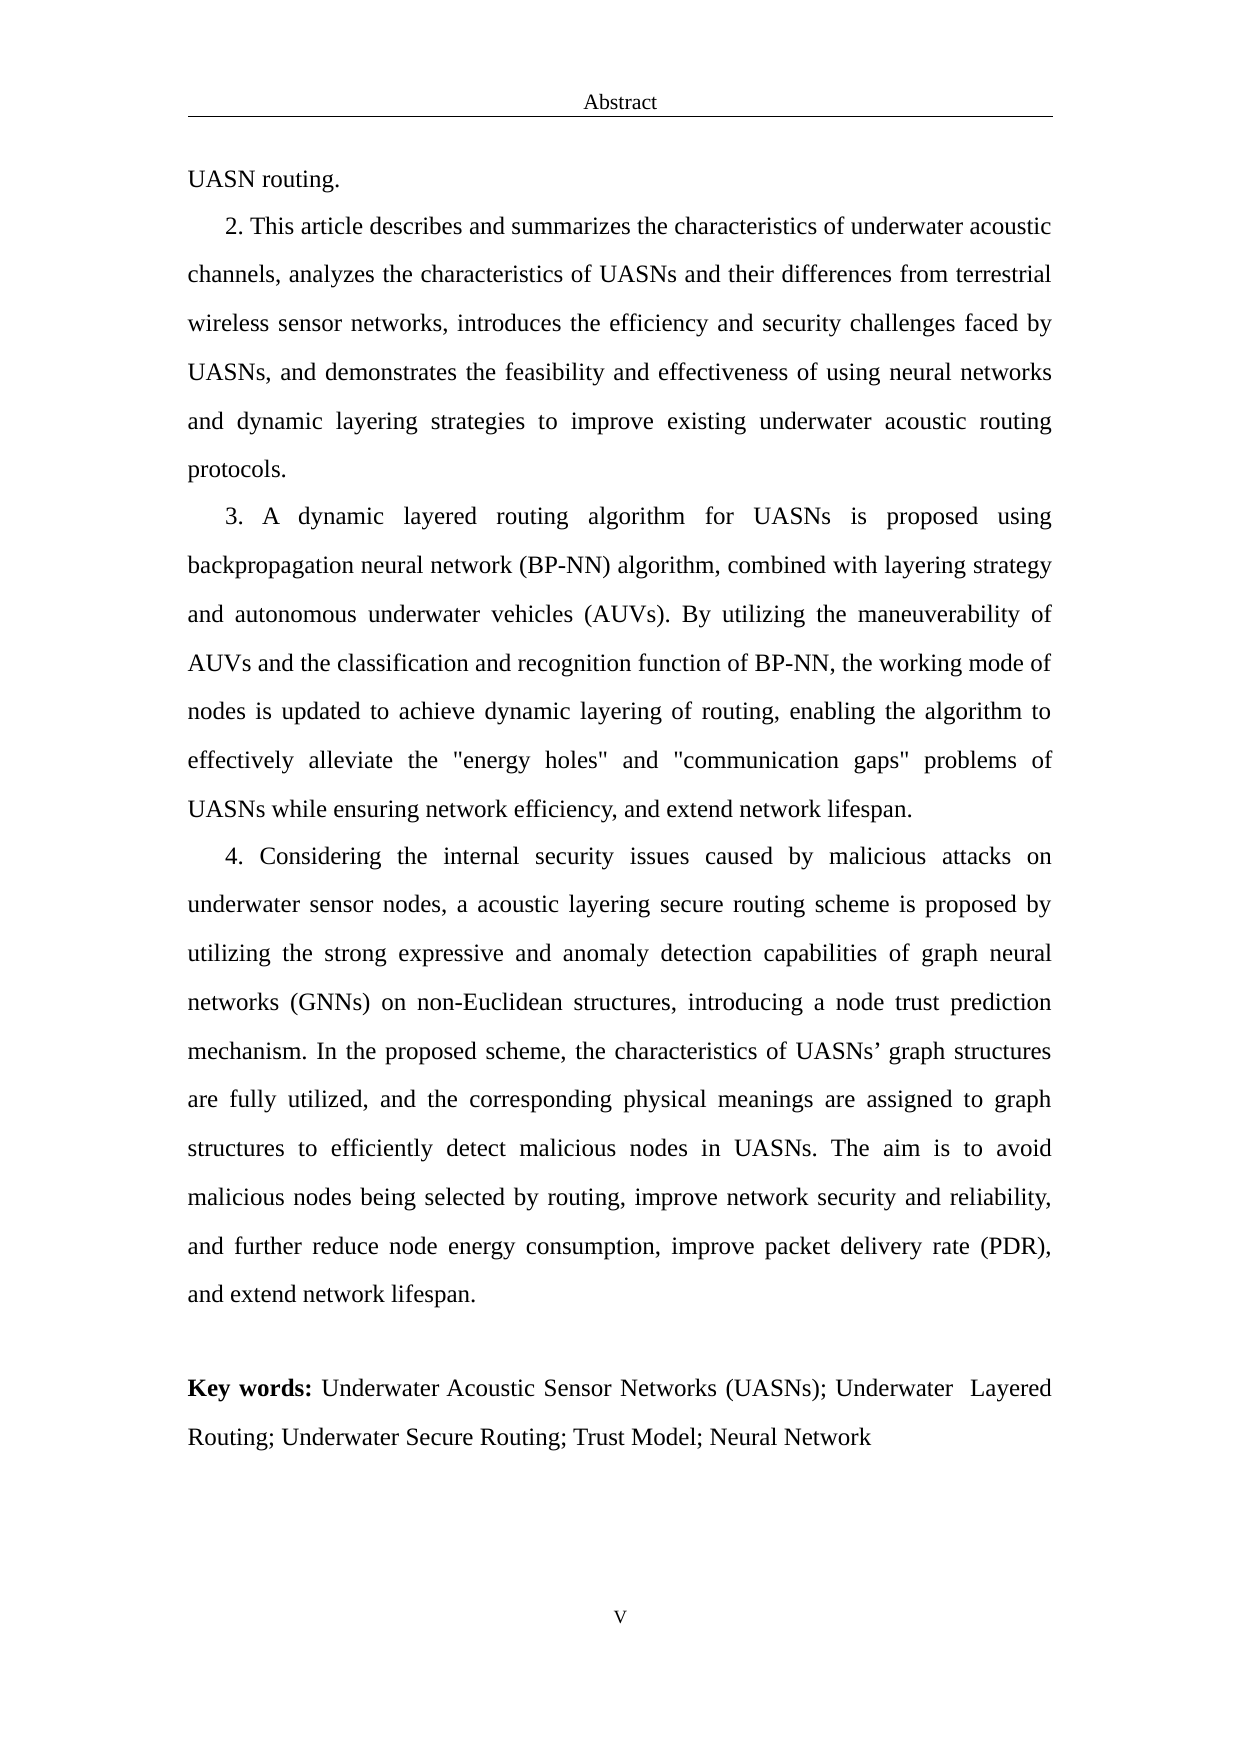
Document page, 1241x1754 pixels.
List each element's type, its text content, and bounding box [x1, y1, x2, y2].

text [187, 162, 1053, 194]
text Key words: Underwater Acoustic Sensor Networks (UASNs); Underwater Layered Routing; Underwater Secure Routing; Trust Model; Neural Network [187, 1371, 1053, 1453]
text 4. Considering the internal security issues caused by malicious attacks on underwater sensor nodes, a acoustic layering secure routing scheme is proposed by utilizing the strong expressive and anomaly detection capabilities of graph neural networks (GNNs) on non-Euclidean structures, introducing a node trust prediction mechanism. In the proposed scheme, the characteristics of UASNs’ graph structures are fully utilized, and the corresponding physical meanings are assigned to graph structures to efficiently detect malicious nodes in UASNs. The aim is to avoid malicious nodes being selected by routing, improve network security and reliability, and further reduce node energy consumption, improve packet delivery rate (PDR), and extend network lifespan. [187, 839, 1053, 1310]
text 3. A dynamic layered routing algorithm for UASNs is proposed using backpropagation neural network (BP-NN) algorithm, combined with layering strategy and autonomous underwater vehicles (AUVs). By utilizing the maneuverability of AUVs and the classification and recognition function of BP-NN, the working mode of nodes is updated to achieve dynamic layering of routing, enabling the algorithm to effectively alleviate the "energy holes" and "communication gaps" problems of UASNs while ensuring network efficiency, and extend network lifespan. [187, 499, 1053, 824]
text 2. This article describes and summarizes the characteristics of underwater acoustic channels, analyzes the characteristics of UASNs and their differences from terrestrial wireless sensor networks, introduces the efficiency and security challenges faced by UASNs, and demonstrates the feasibility and effectiveness of using neural networks and dynamic layering strategies to improve existing underwater acoustic routing protocols. [187, 209, 1053, 485]
